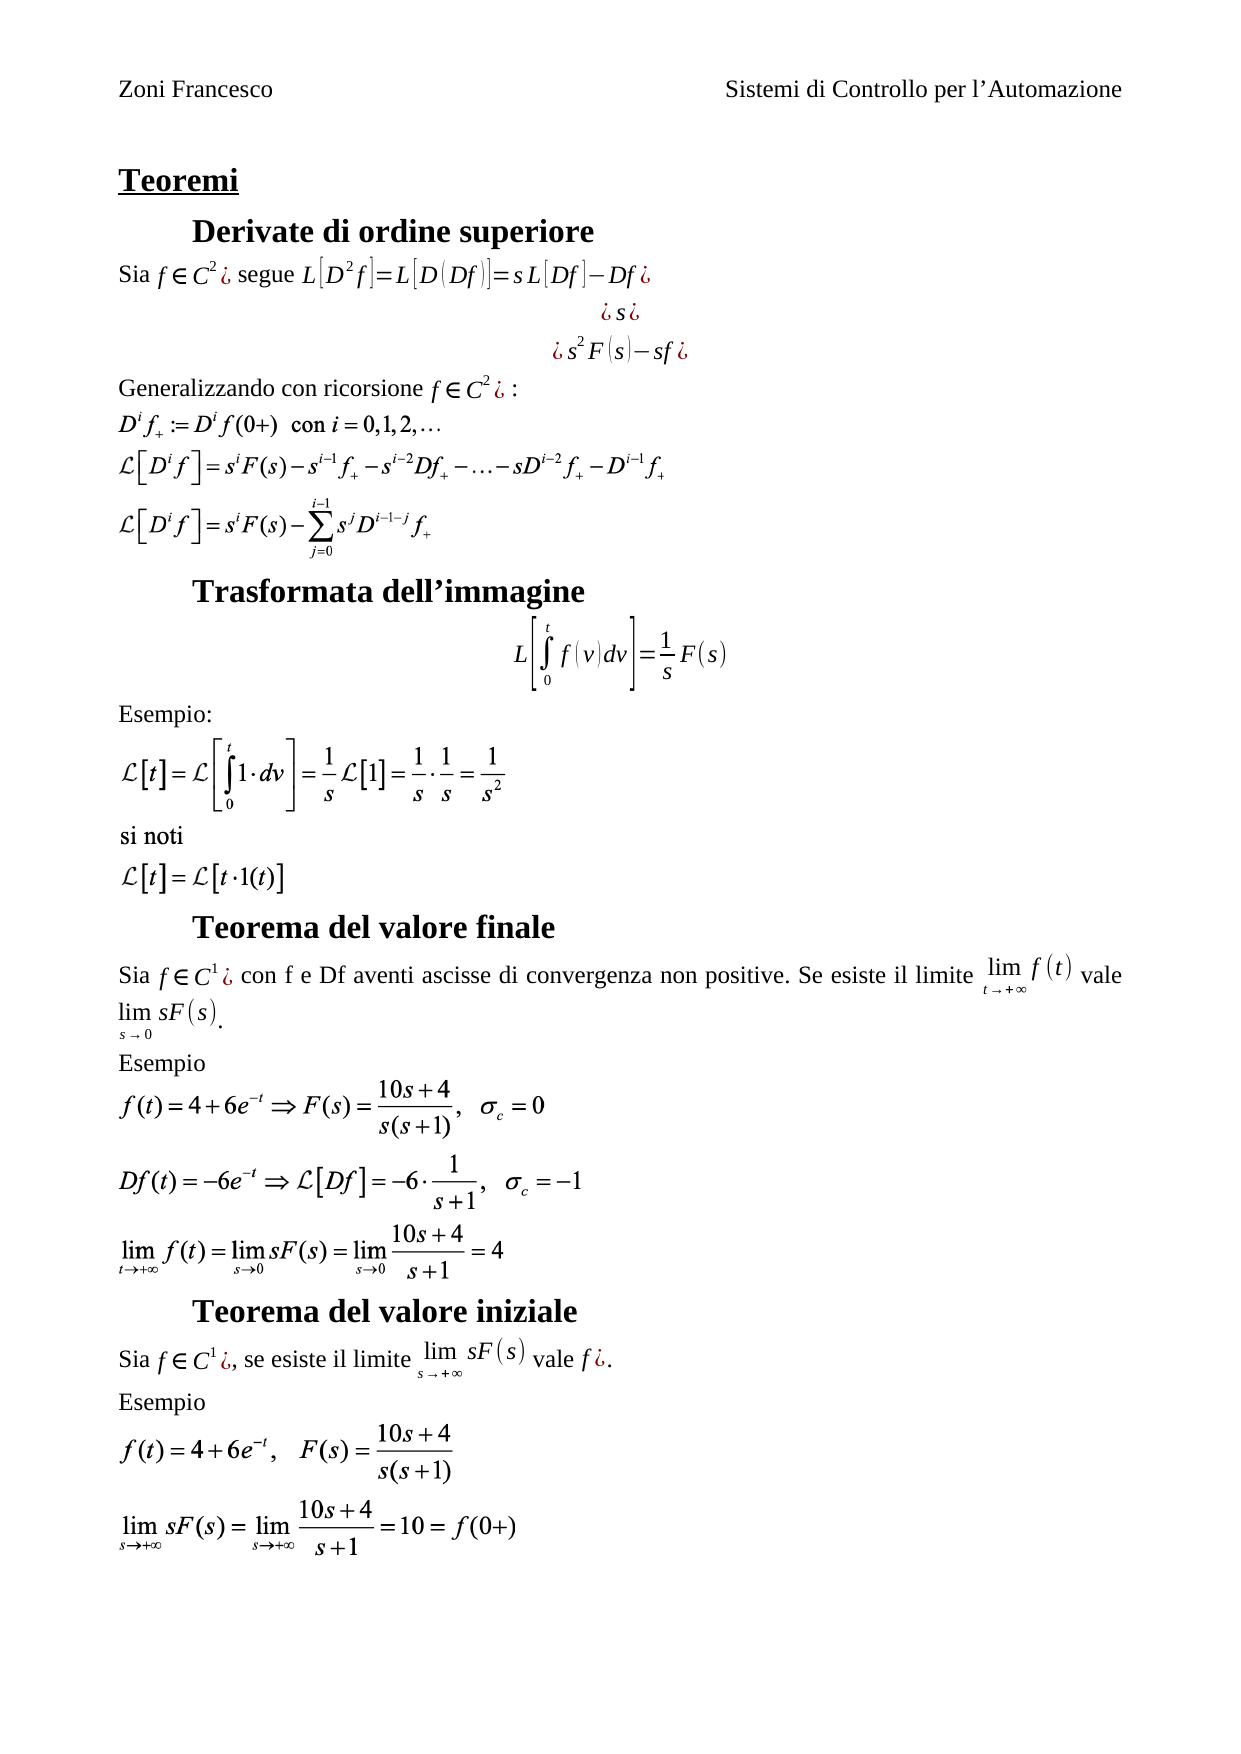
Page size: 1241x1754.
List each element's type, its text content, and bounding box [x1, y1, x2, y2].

picture [118, 411, 664, 559]
text Generalizzando con ricorsione : [118, 372, 1122, 403]
text Sia , se esiste il limite vale . [118, 1336, 1122, 1381]
text Sia segue [118, 256, 1122, 291]
text Teoremi [118, 160, 1122, 198]
picture [118, 735, 506, 896]
text Sia con f e Df aventi ascisse di convergenza non positive. Se esiste il limite vale . [118, 952, 1122, 1042]
text Esempio [118, 1387, 1122, 1416]
picture [118, 1422, 516, 1556]
text Esempio: [118, 699, 1122, 728]
text Esempio [118, 1048, 1122, 1077]
text Derivate di ordine superiore [118, 211, 1122, 249]
picture [118, 1078, 582, 1280]
